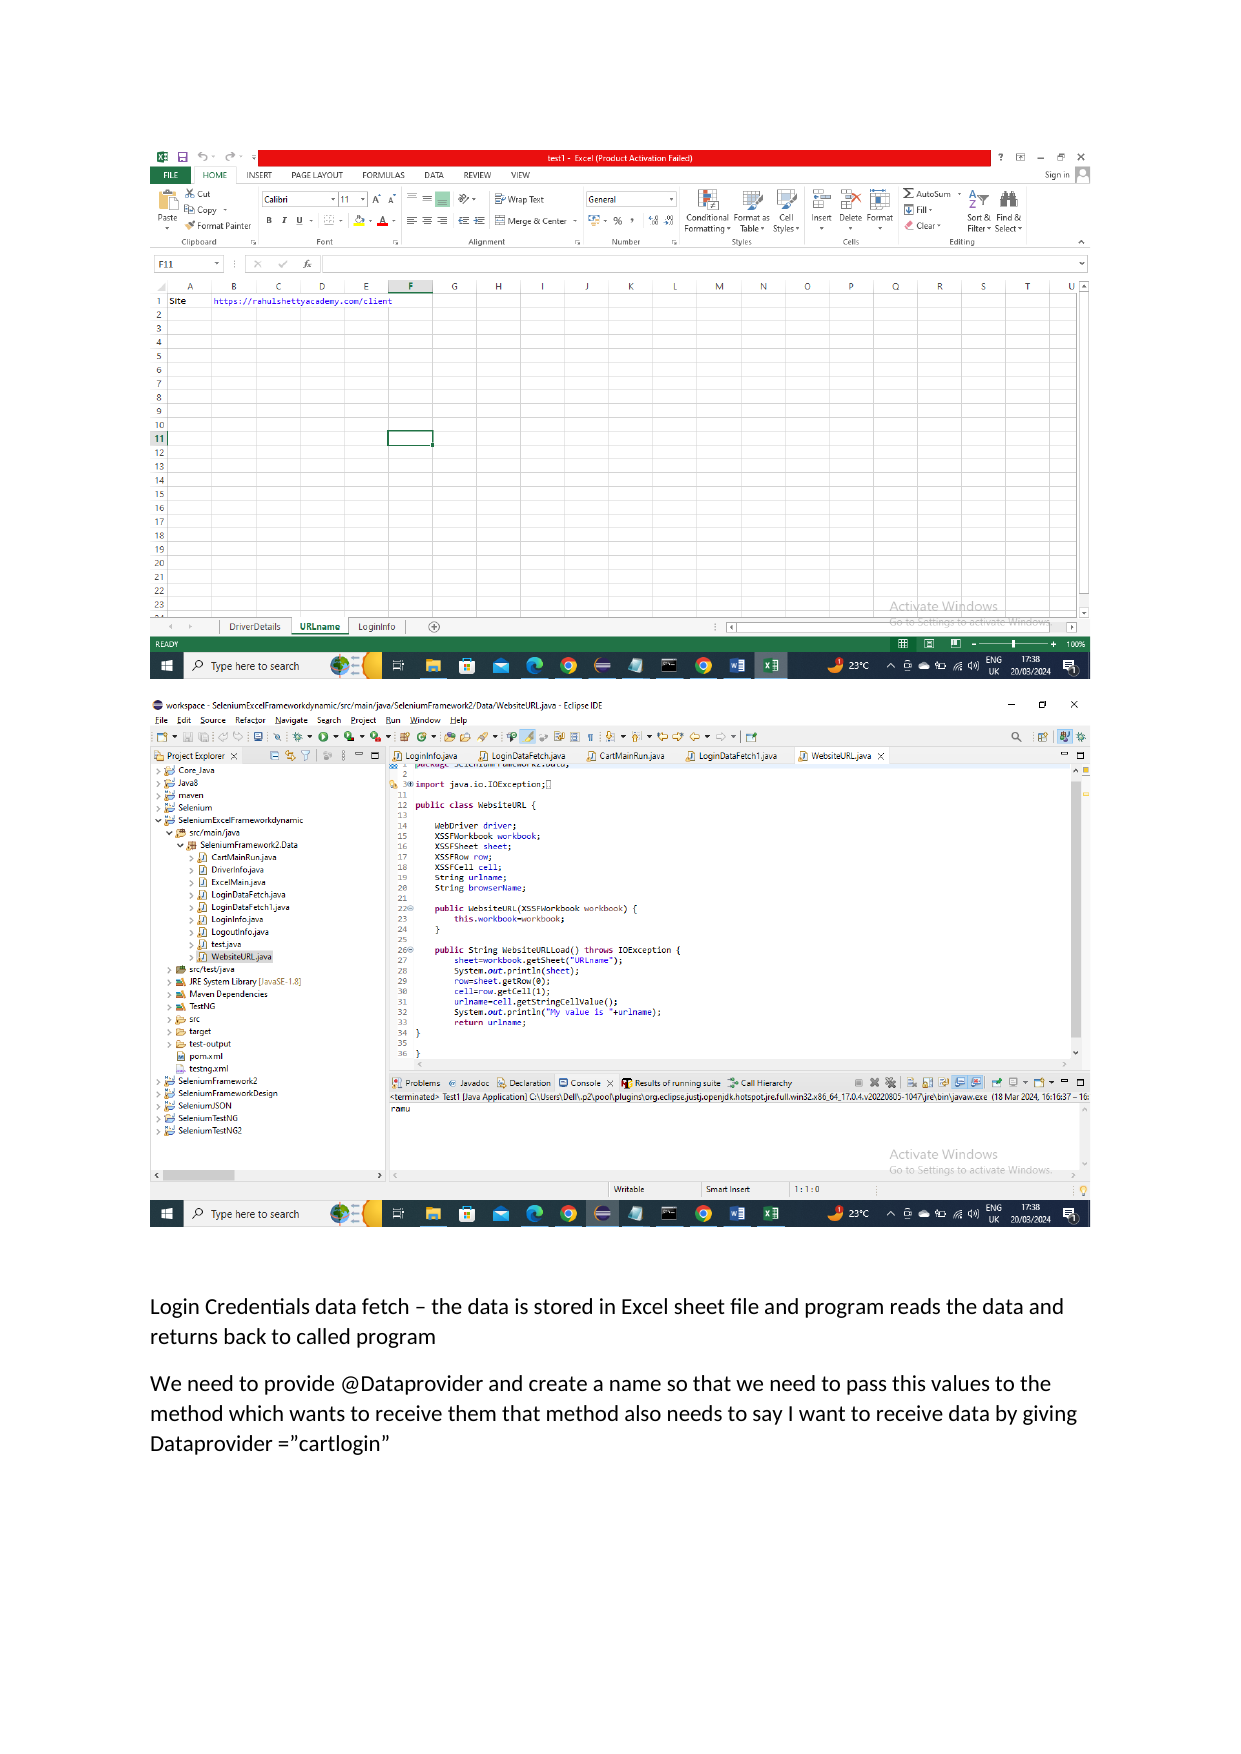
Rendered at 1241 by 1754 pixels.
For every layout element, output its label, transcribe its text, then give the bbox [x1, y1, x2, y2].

text Login Credentials data fetch – the data is stored in Excel sheet file and program reads the data and returns back to called program [150, 1292, 1090, 1350]
picture [150, 150, 1091, 679]
picture [150, 697, 1091, 1227]
text We need to provide @Dataprovider and create a name so that we need to pass this values to the method which wants to receive them that method also needs to say I want to receive data by giving Dataprovider =”cartlogin” [150, 1369, 1090, 1457]
